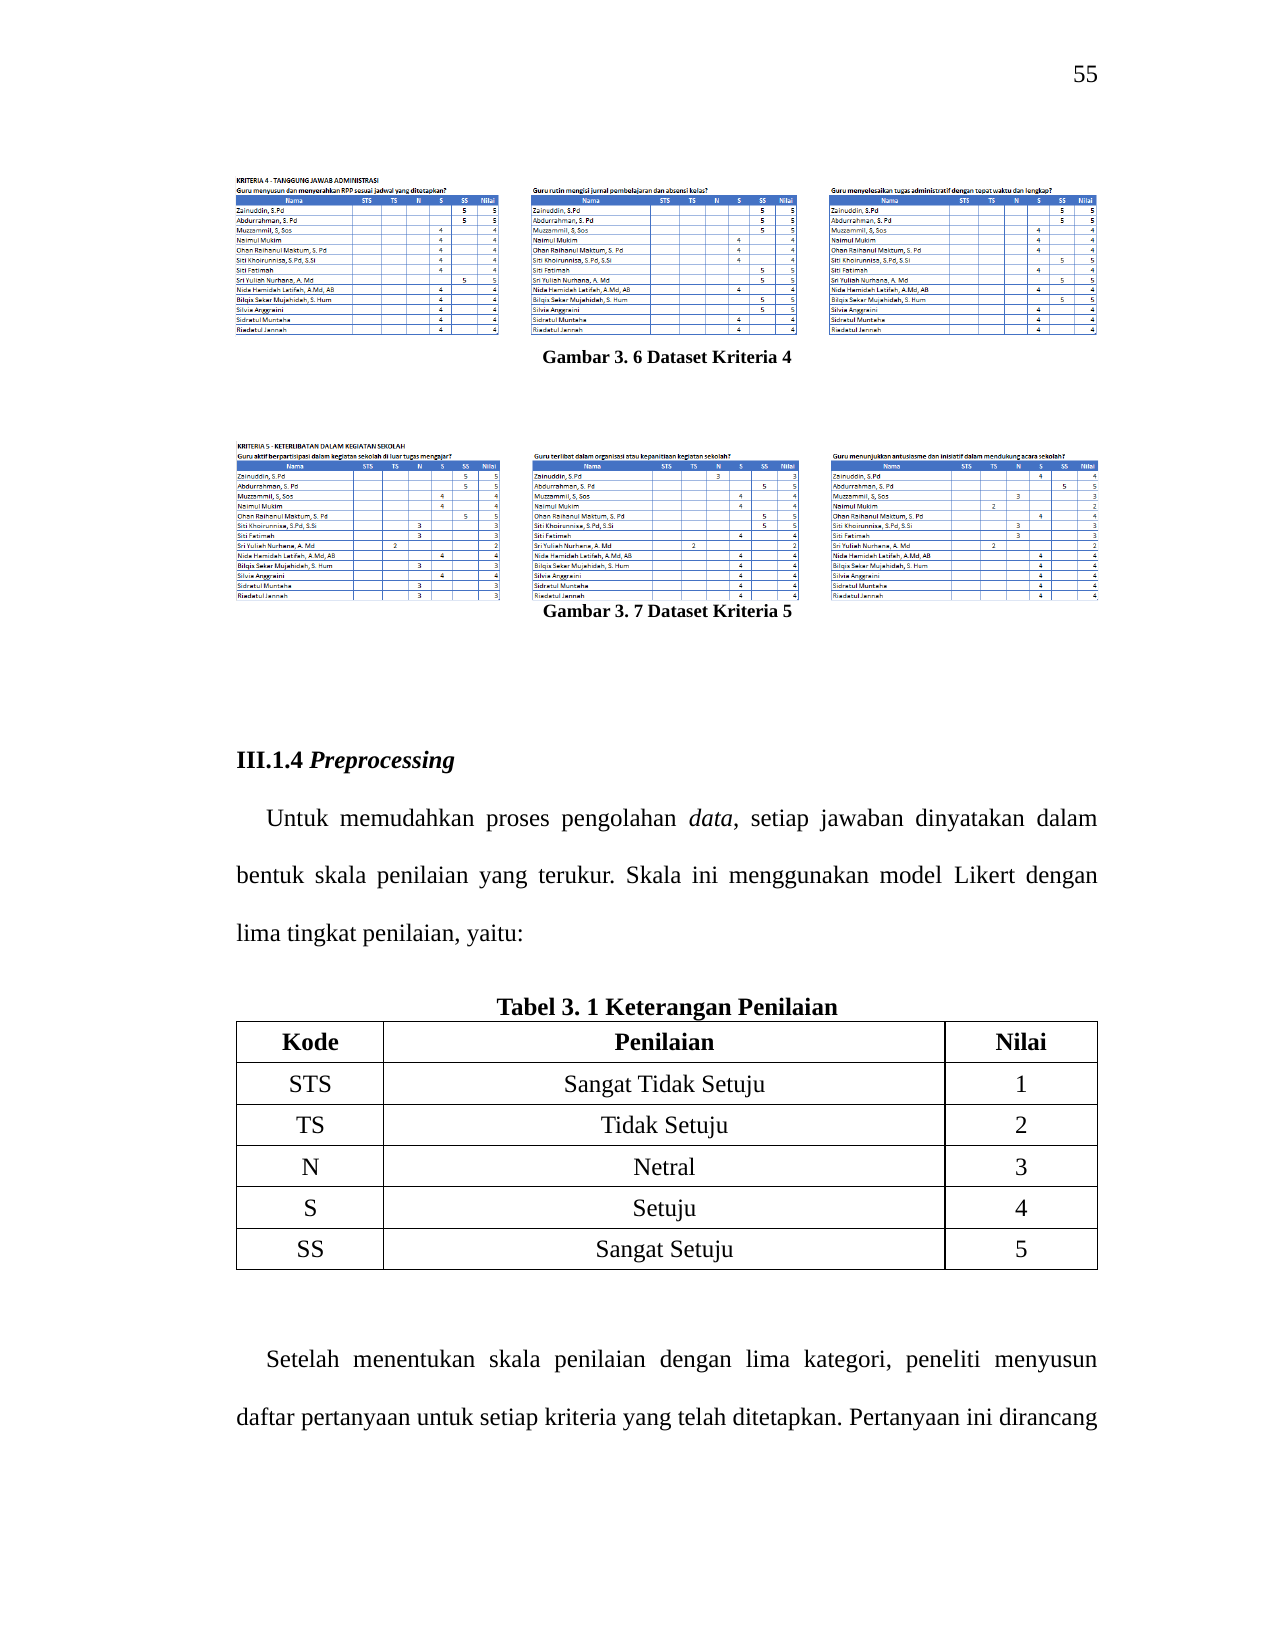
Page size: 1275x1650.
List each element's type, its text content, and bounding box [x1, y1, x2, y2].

text Untuk memudahkan proses pengolahan data, setiap jawaban dinyatakan dalam bentuk skala penilaian yang terukur. Skala ini menggunakan model Likert dengan lima tingkat penilaian, yaitu: [236, 803, 1098, 947]
table_cell Netral [384, 1146, 944, 1186]
table_cell N [237, 1146, 383, 1186]
table_cell 3 [946, 1146, 1097, 1186]
picture [235, 176, 1098, 337]
table_cell Tidak Setuju [384, 1105, 944, 1145]
picture [236, 441, 1099, 600]
table_cell Sangat Setuju [384, 1229, 944, 1269]
text Tabel 3. 1 Keterangan Penilaian [236, 992, 1098, 1021]
table_header Nilai [946, 1022, 1097, 1062]
table_cell 2 [946, 1105, 1097, 1145]
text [236, 1344, 1098, 1430]
table_cell 1 [946, 1063, 1097, 1103]
table_cell STS [237, 1063, 383, 1103]
table_header Kode [237, 1022, 383, 1062]
table_cell TS [237, 1105, 383, 1145]
table_cell Sangat Tidak Setuju [384, 1063, 944, 1103]
subtitle Preprocessing [236, 745, 1098, 774]
table_header Penilaian [384, 1022, 944, 1062]
table_cell 5 [946, 1229, 1097, 1269]
table_cell 4 [946, 1187, 1097, 1227]
table_cell Setuju [384, 1187, 944, 1227]
table_cell SS [237, 1229, 383, 1269]
table_cell S [237, 1187, 383, 1227]
